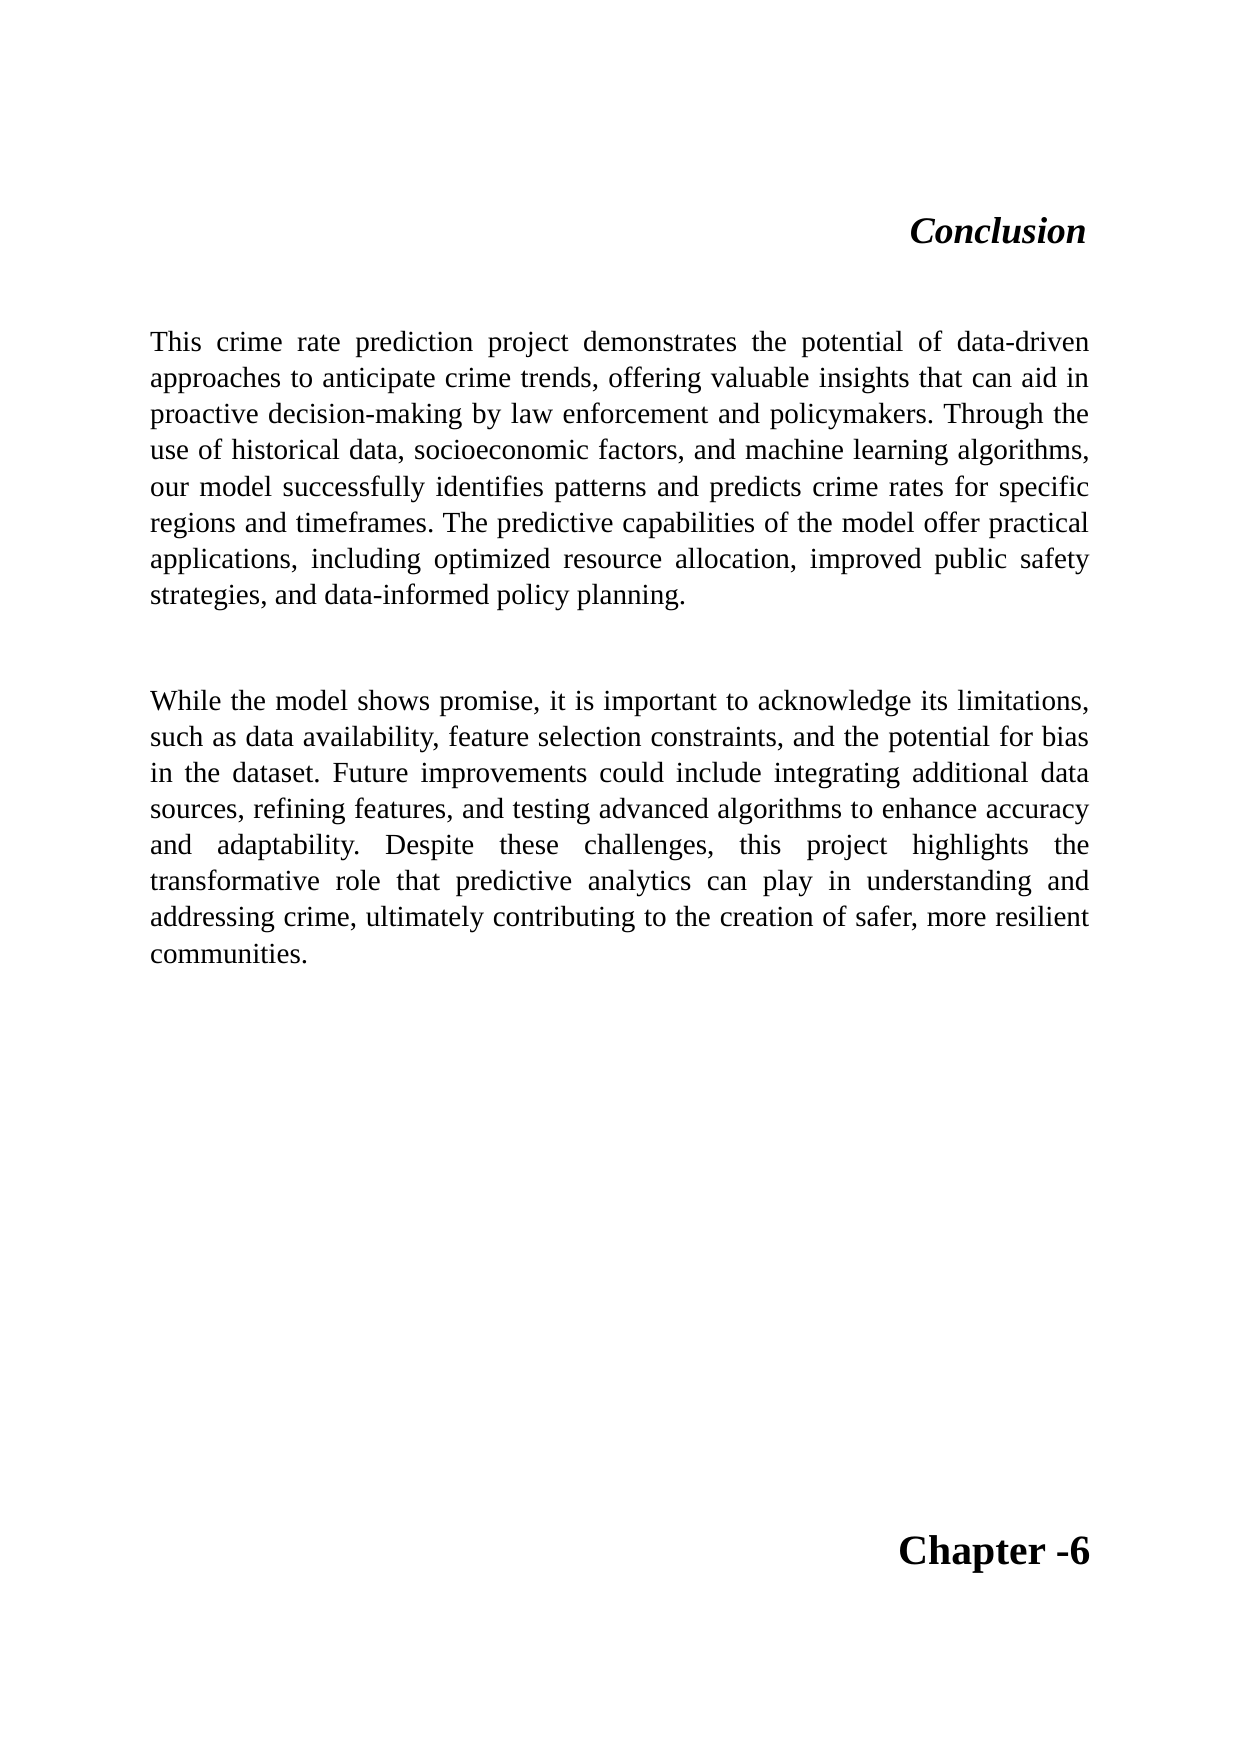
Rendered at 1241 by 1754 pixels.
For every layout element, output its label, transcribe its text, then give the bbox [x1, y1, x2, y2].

text Conclusion [150, 208, 1090, 251]
text This crime rate prediction project demonstrates the potential of data-driven approaches to anticipate crime trends, offering valuable insights that can aid in proactive decision-making by law enforcement and policymakers. Through the use of historical data, socioeconomic factors, and machine learning algorithms, our model successfully identifies patterns and predicts crime rates for specific regions and timeframes. The predictive capabilities of the model offer practical applications, including optimized resource allocation, improved public safety strategies, and data-informed policy planning. [150, 324, 1090, 611]
text Chapter -6 [150, 1526, 1090, 1573]
text While the model shows promise, it is important to acknowledge its limitations, such as data availability, feature selection constraints, and the potential for bias in the dataset. Future improvements could include integrating additional data sources, refining features, and testing advanced algorithms to enhance accuracy and adaptability. Despite these challenges, this project highlights the transformative role that predictive analytics can play in understanding and addressing crime, ultimately contributing to the creation of safer, more resilient communities. [150, 683, 1090, 969]
